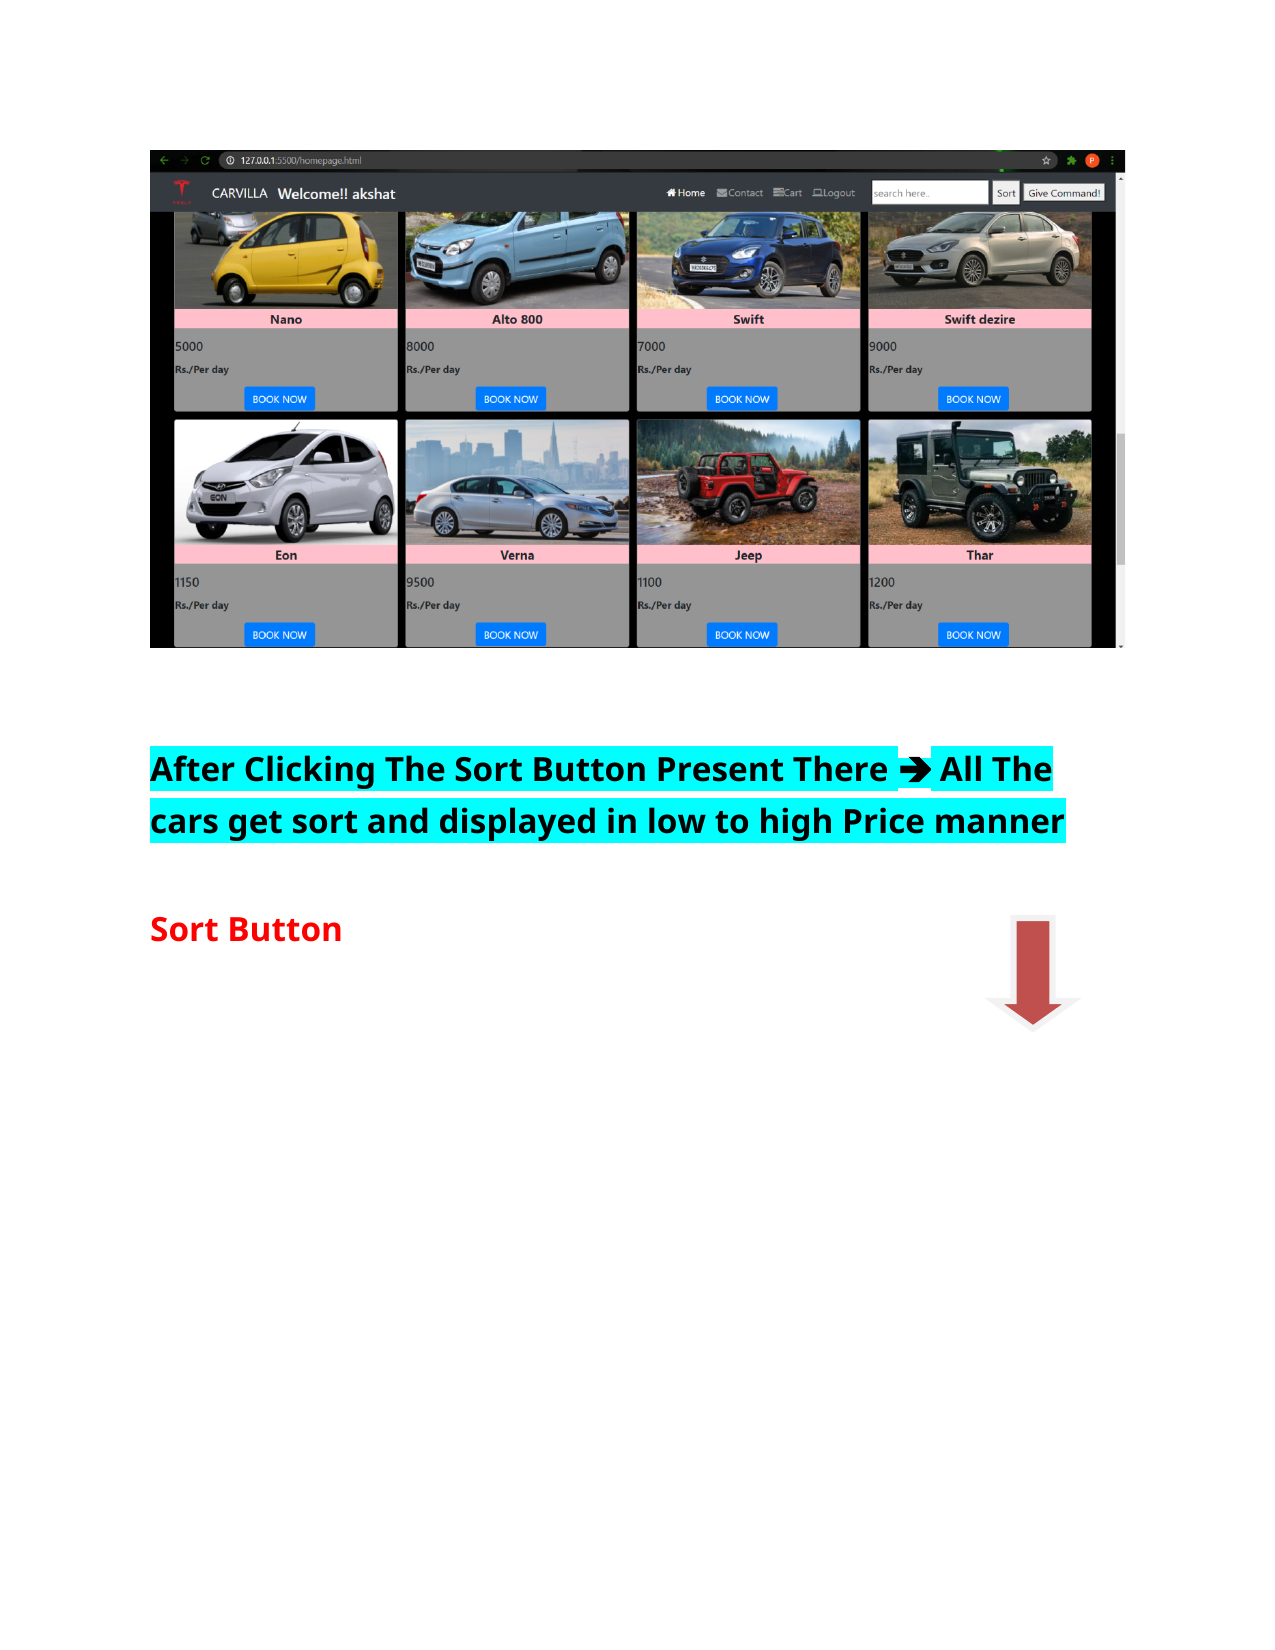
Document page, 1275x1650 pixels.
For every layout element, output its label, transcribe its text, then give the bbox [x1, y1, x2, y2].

text Sort Button [150, 871, 1125, 951]
picture [150, 150, 1125, 648]
text After Clicking The Sort Button Present There All The cars get sort and displayed in low to high Price manner [150, 746, 1125, 843]
